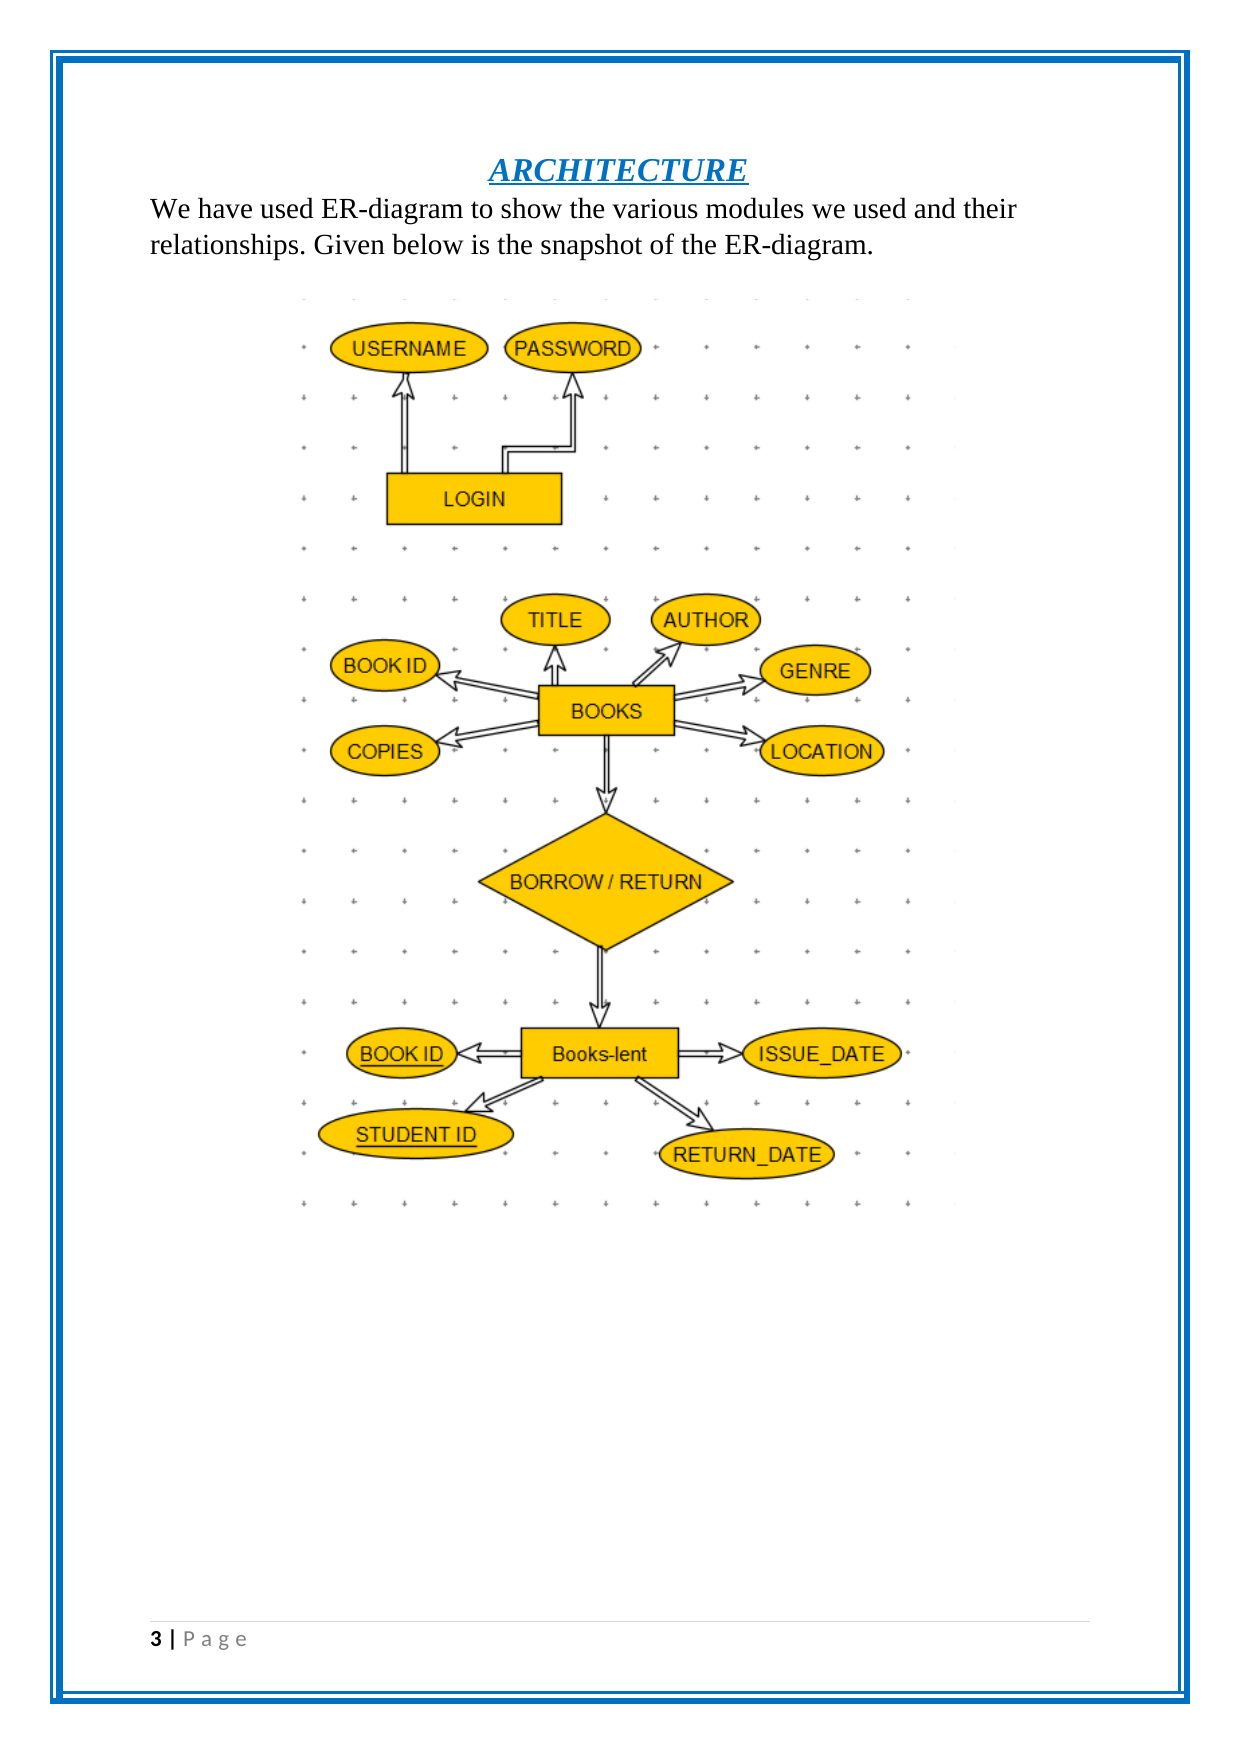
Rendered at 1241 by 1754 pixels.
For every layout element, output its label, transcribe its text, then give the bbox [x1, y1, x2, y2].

picture [285, 299, 956, 1208]
text We have used ER-diagram to show the various modules we used and their relationships. Given below is the snapshot of the ER-diagram. [150, 191, 1090, 261]
text ARCHITECTURE [150, 150, 1090, 188]
